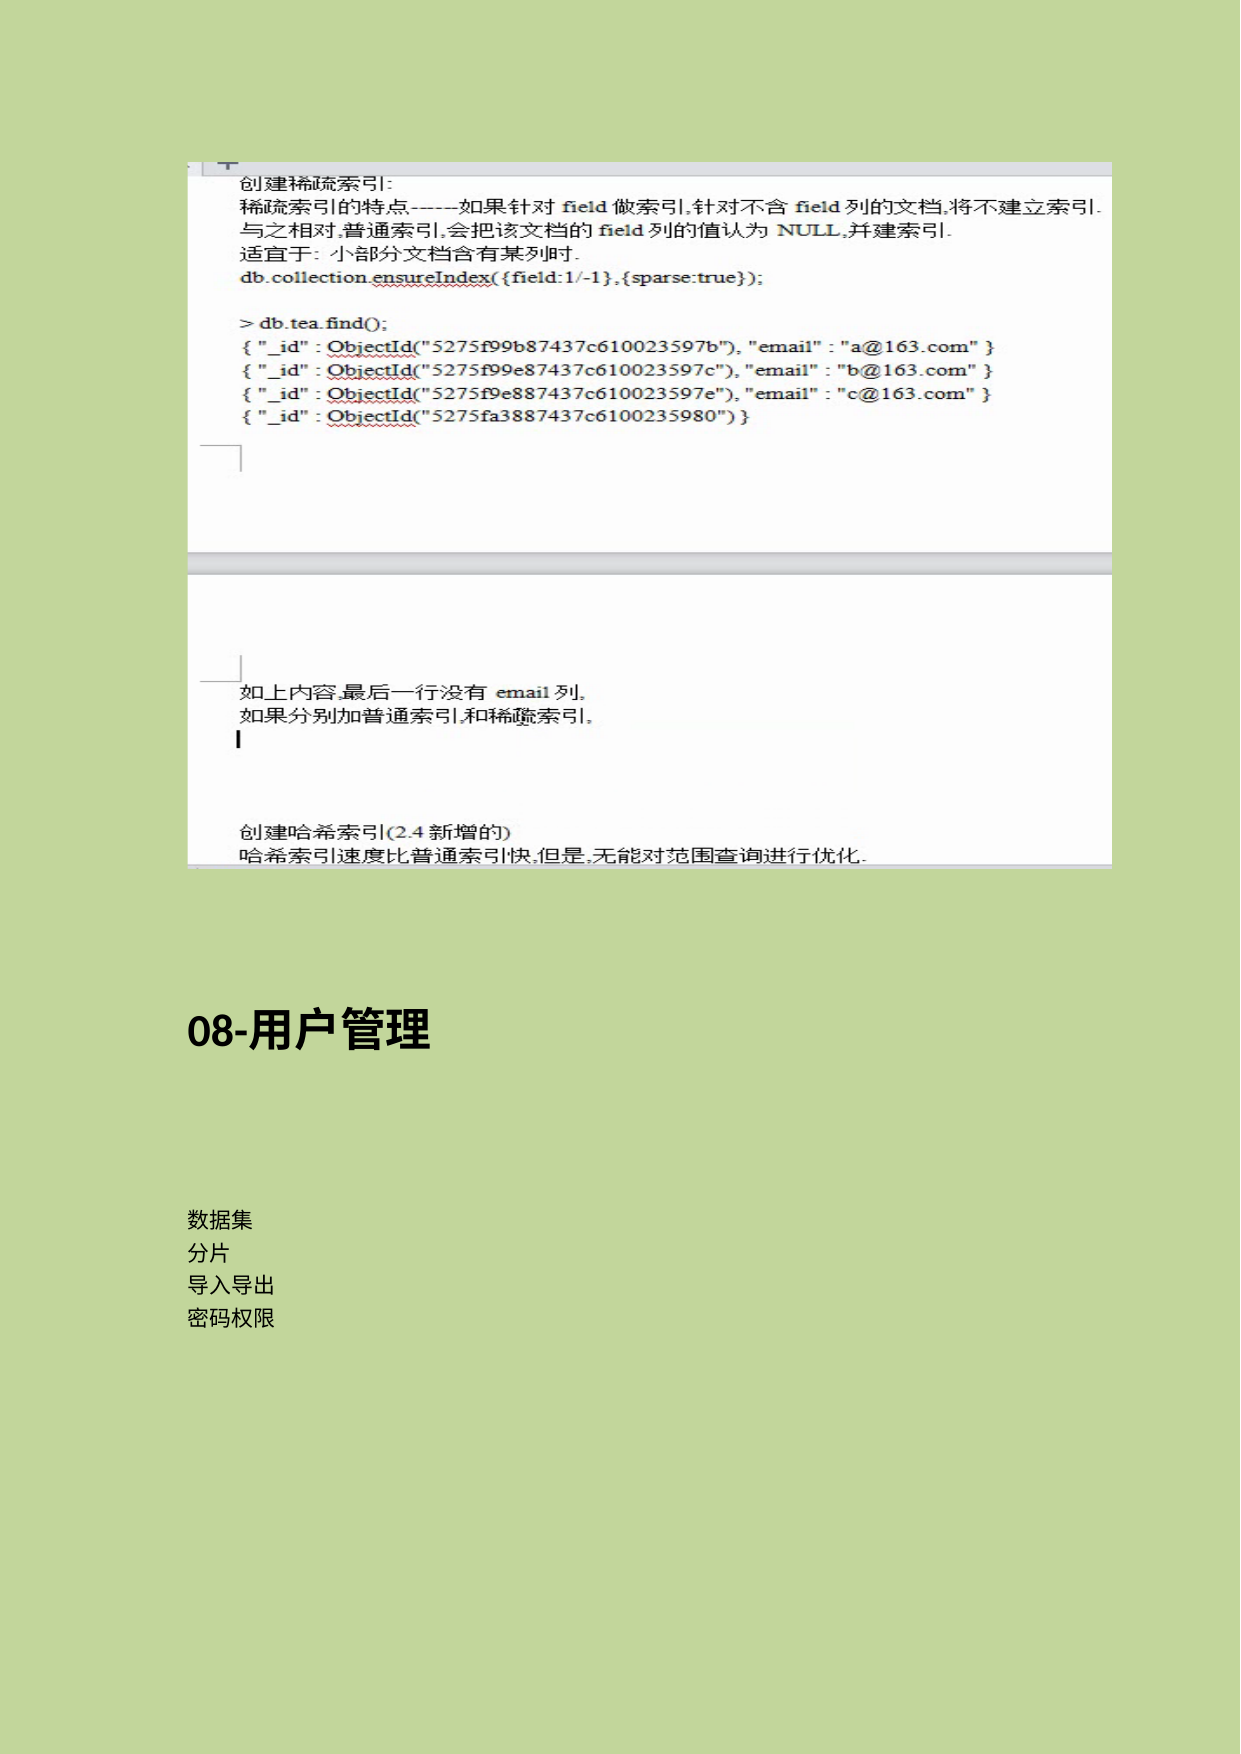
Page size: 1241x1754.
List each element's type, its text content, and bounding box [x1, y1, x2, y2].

text 数据集 [187, 1203, 1053, 1235]
text 导入导出 [187, 1268, 1053, 1300]
picture [187, 162, 1112, 869]
text 密码权限 [187, 1300, 1053, 1333]
subtitle 08-用户管理 [187, 977, 1053, 1075]
text 分片 [187, 1235, 1053, 1268]
